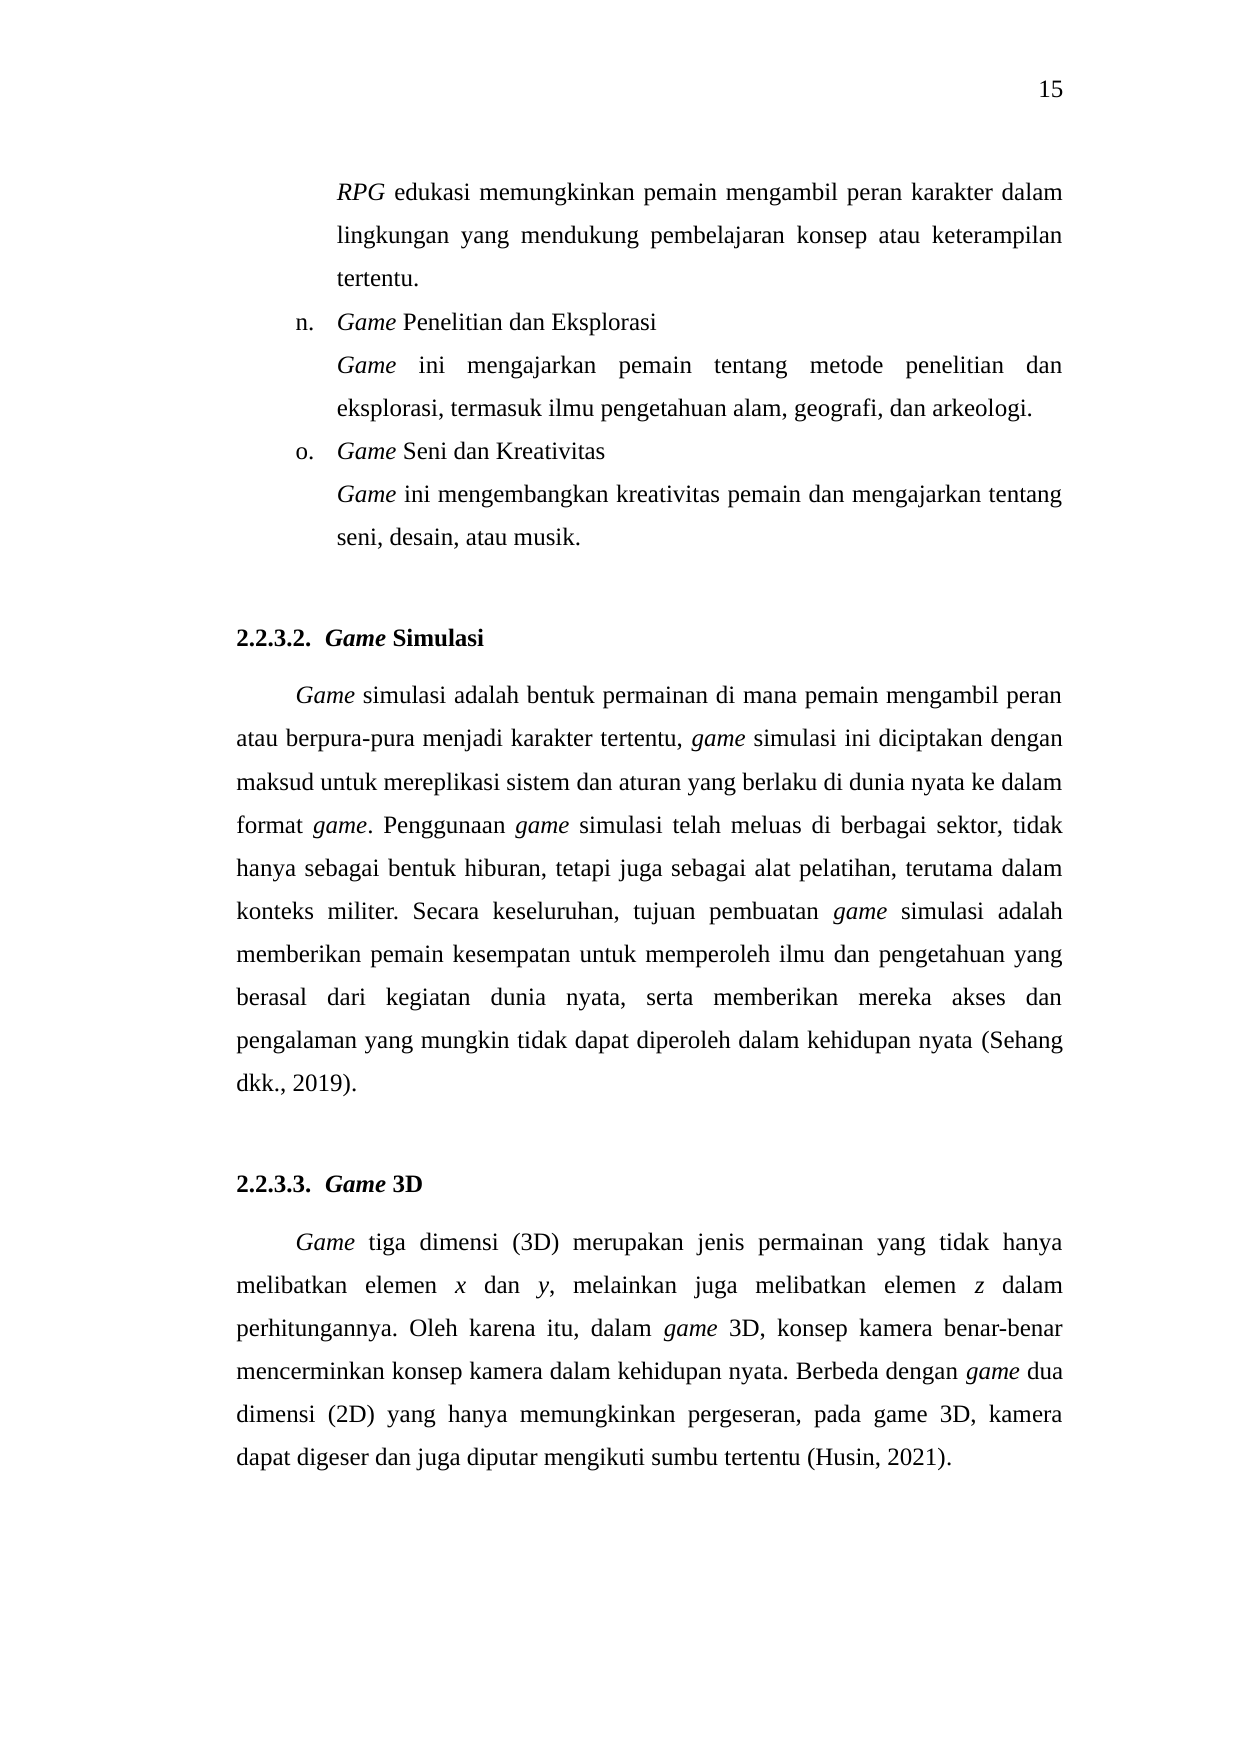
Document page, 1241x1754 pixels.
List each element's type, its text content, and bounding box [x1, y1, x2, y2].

list Game Seni dan Kreativitas [295, 436, 1063, 465]
subtitle Game Simulasi [236, 623, 1063, 652]
text Game simulasi adalah bentuk permainan di mana pemain mengambil peran atau berpura-pura menjadi karakter tertentu, game simulasi ini diciptakan dengan maksud untuk mereplikasi sistem dan aturan yang berlaku di dunia nyata ke dalam format game. Penggunaan game simulasi telah meluas di berbagai sektor, tidak hanya sebagai bentuk hiburan, tetapi juga sebagai alat pelatihan, terutama dalam konteks militer. Secara keseluruhan, tujuan pembuatan game simulasi adalah memberikan pemain kesempatan untuk memperoleh ilmu dan pengetahuan yang berasal dari kegiatan dunia nyata, serta memberikan mereka akses dan pengalaman yang mungkin tidak dapat diperoleh dalam kehidupan nyata . [236, 680, 1063, 1097]
list Game ini mengembangkan kreativitas pemain dan mengajarkan tentang seni, desain, atau musik. [337, 479, 1063, 551]
list Game ini mengajarkan pemain tentang metode penelitian dan eksplorasi, termasuk ilmu pengetahuan alam, geografi, dan arkeologi. [337, 350, 1063, 422]
subtitle Game 3D [236, 1169, 1063, 1198]
text Game tiga dimensi (3D) merupakan jenis permainan yang tidak hanya melibatkan elemen x dan y, melainkan juga melibatkan elemen z dalam perhitungannya. Oleh karena itu, dalam game 3D, konsep kamera benar-benar mencerminkan konsep kamera dalam kehidupan nyata. Berbeda dengan game dua dimensi (2D) yang hanya memungkinkan pergeseran, pada game 3D, kamera dapat digeser dan juga diputar mengikuti sumbu tertentu . [236, 1227, 1063, 1471]
list Game Penelitian dan Eksplorasi [295, 307, 1063, 335]
list RPG edukasi memungkinkan pemain mengambil peran karakter dalam lingkungan yang mendukung pembelajaran konsep atau keterampilan tertentu. [337, 177, 1063, 292]
